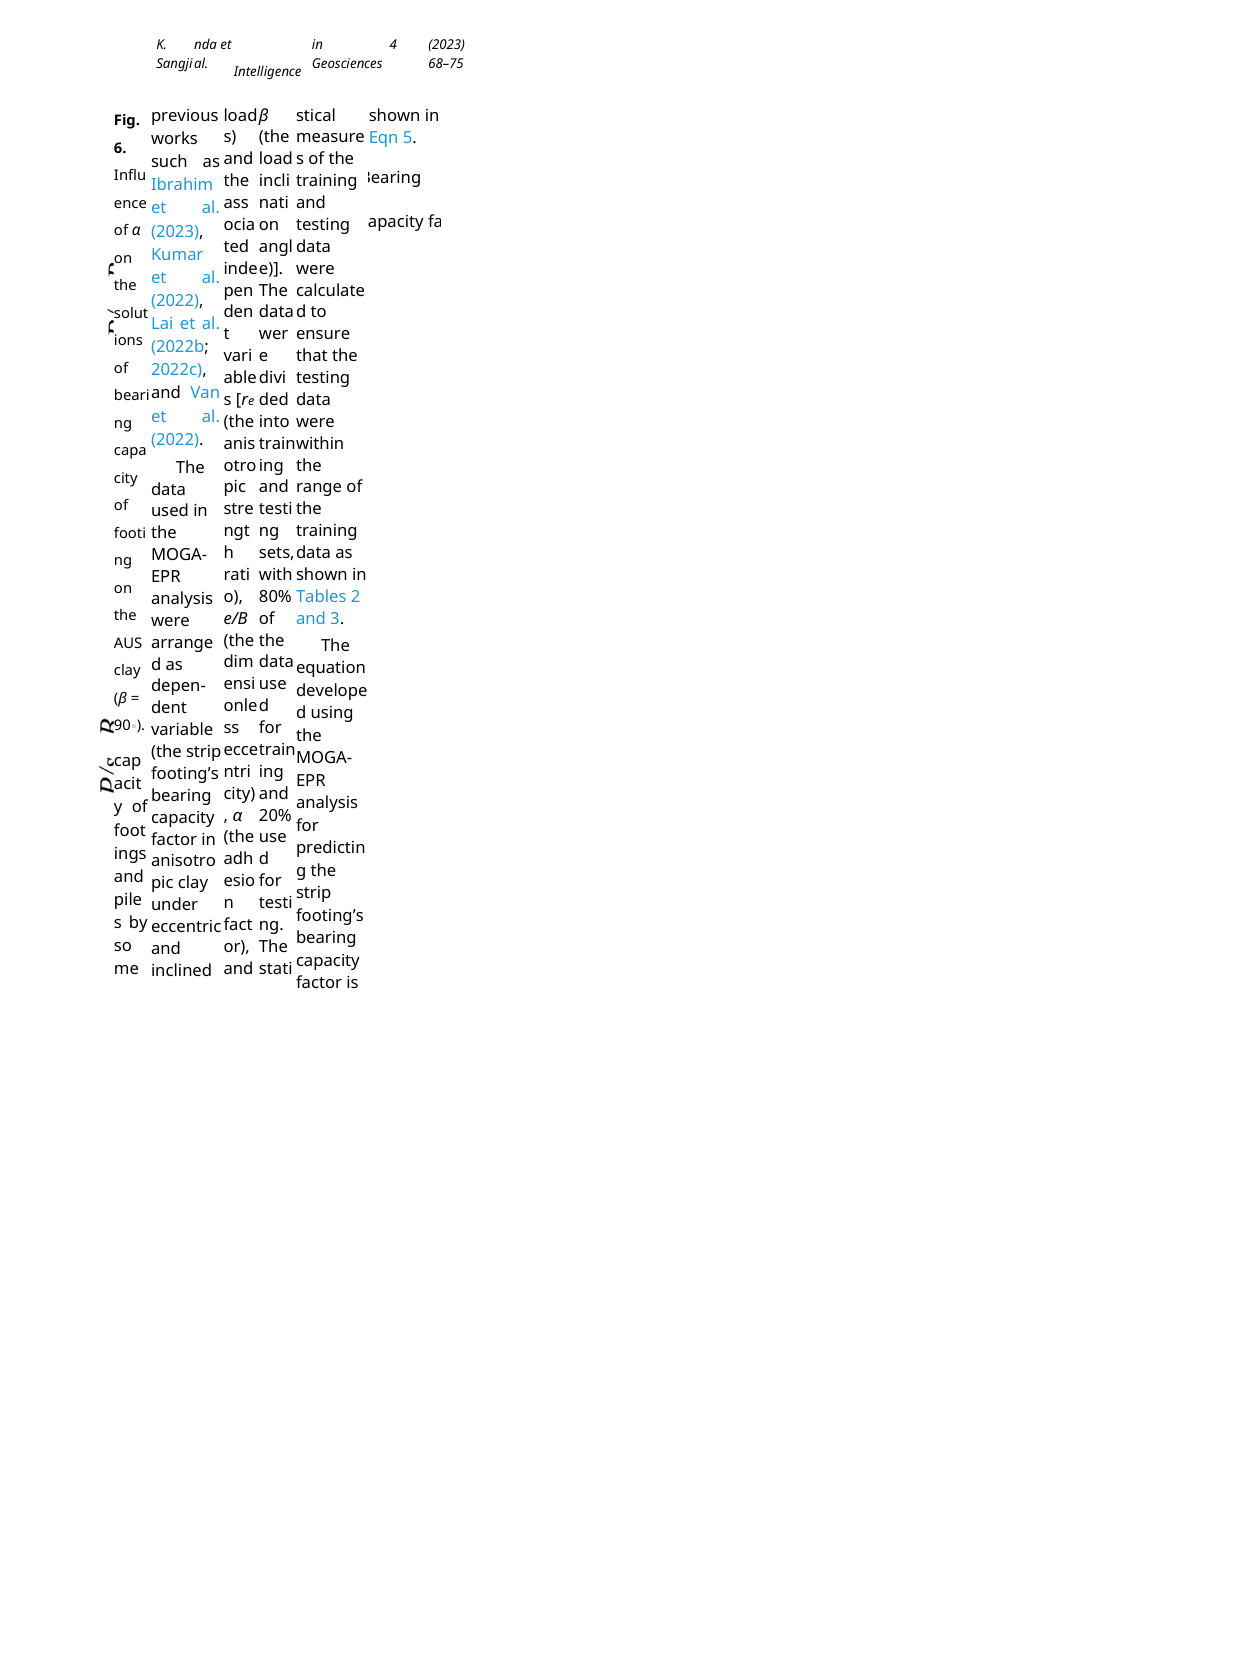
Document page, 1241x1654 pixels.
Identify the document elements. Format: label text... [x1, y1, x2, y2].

text The equation developed using the MOGA-EPR analysis for predicting the strip footing’s bearing capacity factor is shown in Eqn 5. [296, 633, 368, 993]
text Fig. 6. Influence of α on the solutions of bearing capacity of footing on the AUS clay (β = 90◦). [114, 103, 151, 736]
table_header Bearing capacity factor = Aβ1.5 + Eβ √ √reα̅̅̅̅re̅̅̅̅̅̅̅+ Bβ2 (e B )1.5√ [368, 149, 441, 257]
text capacity of footings and piles by some previous works such as Ibrahim et al. (2023), Kumar et al. (2022), Lai et al. (2022b; 2022c), and Van et al. (2022). [151, 103, 220, 450]
picture [97, 103, 114, 997]
text K. Sangjinda et al. Artificial Intelligence in Geosciences 4 (2023) 68–75 [156, 35, 467, 80]
text The data used in the MOGA-EPR analysis were arranged as depen-dent variable (the strip footing’s bearing capacity factor in anisotropic clay under eccentric and inclined loads) and the associated independent variables [re (the anisotropic strength ratio), e/B (the dimensionless eccentricity), α (the adhesion factor), and β (the load inclination angle)]. The data were divided into training and testing sets, with 80% of the data used for training and 20% used for testing. The statistical measures of the training and testing data were calculated to ensure that the testing data were within the range of the training data as shown in Tables 2 and 3. [151, 103, 368, 981]
